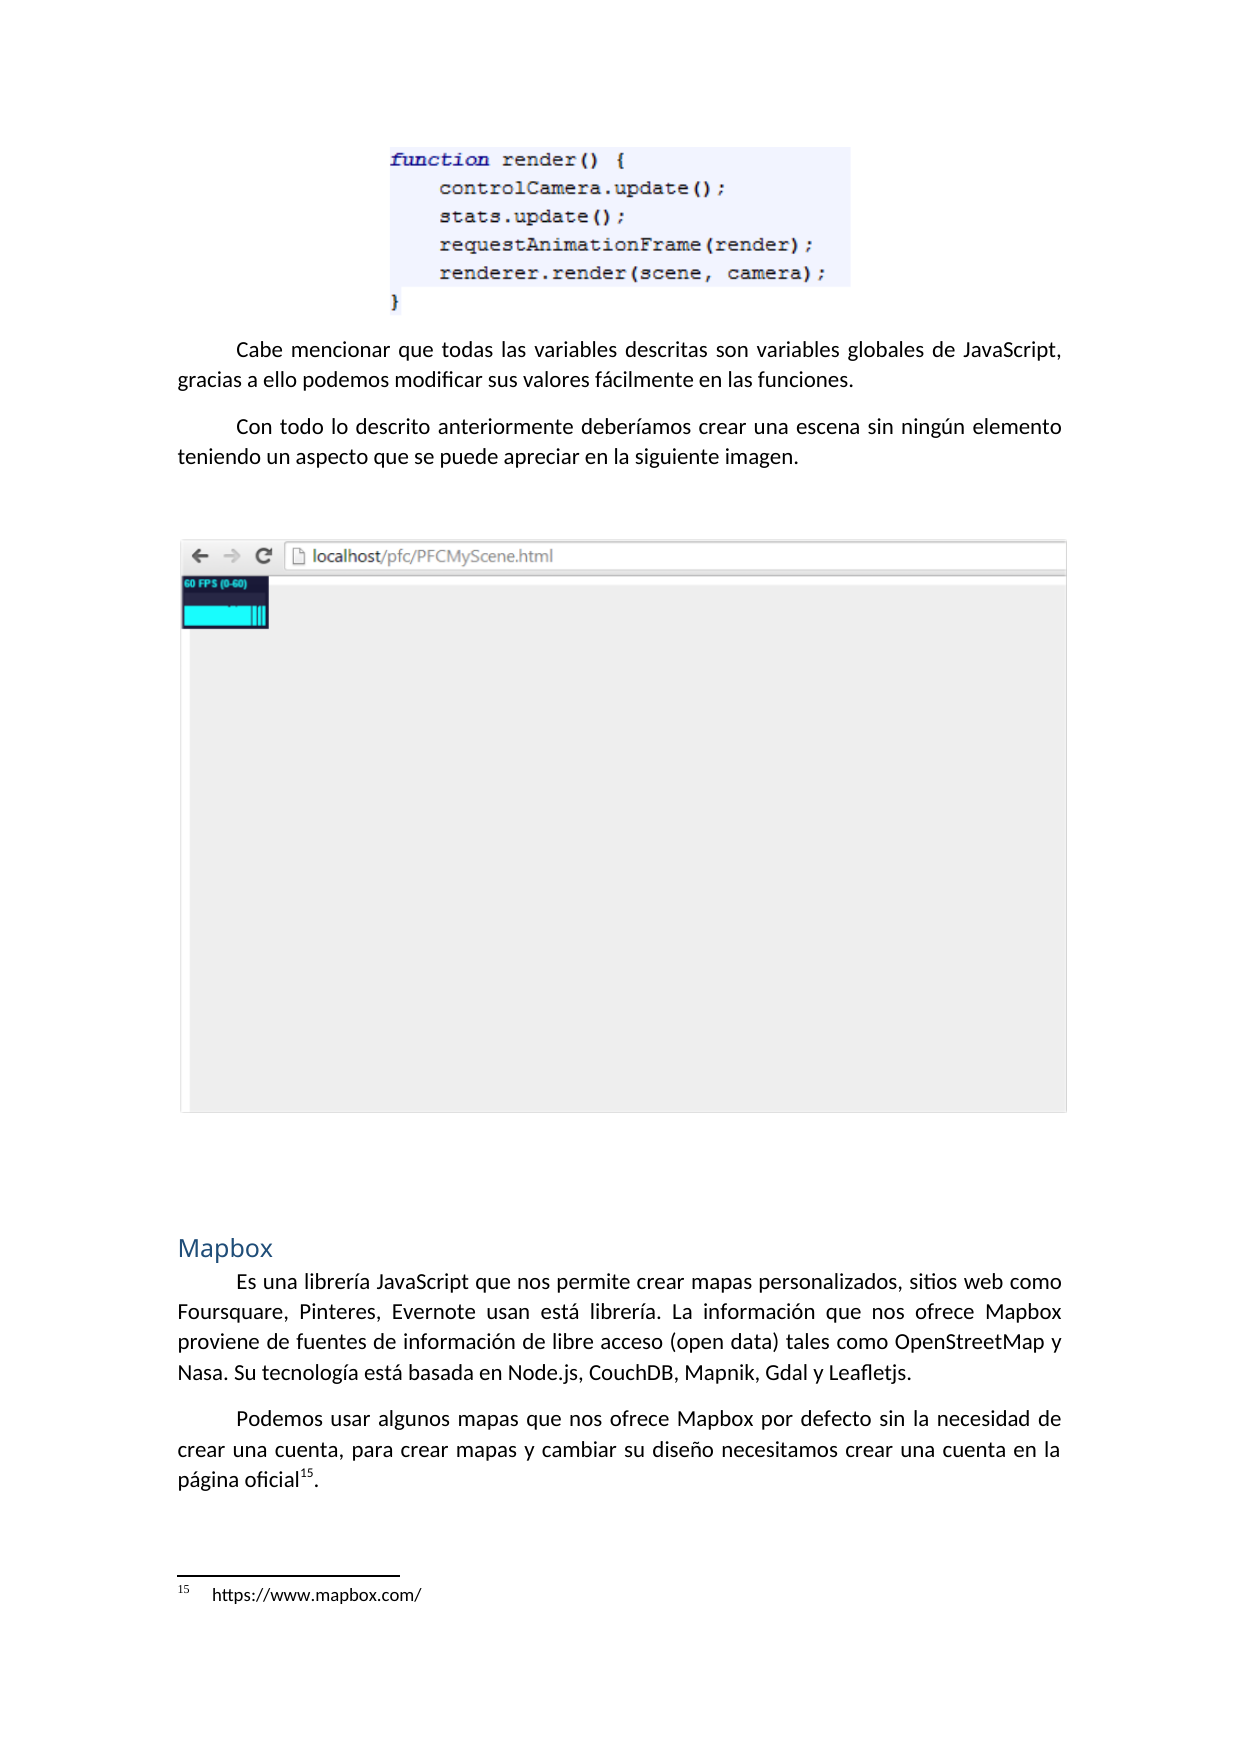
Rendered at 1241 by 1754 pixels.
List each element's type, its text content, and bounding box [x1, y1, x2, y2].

text Es una librería JavaScript que nos permite crear mapas personalizados, sitios web como Foursquare, Pinteres, Evernote usan está librería. La información que nos ofrece Mapbox proviene de fuentes de información de libre acceso (open data) tales como OpenStreetMap y Nasa. Su tecnología está basada en Node.js, CouchDB, Mapnik, Gdal y Leafletjs. [177, 1267, 1063, 1386]
text Con todo lo descrito anteriormente deberíamos crear una escena sin ningún elemento teniendo un aspecto que se puede apreciar en la siguiente imagen. [177, 412, 1063, 471]
text Cabe mencionar que todas las variables descritas son variables globales de JavaScript, gracias a ello podemos modificar sus valores fácilmente en las funciones. [177, 335, 1063, 393]
text Podemos usar algunos mapas que nos ofrece Mapbox por defecto sin la necesidad de crear una cuenta, para crear mapas y cambiar su diseño necesitamos crear una cuenta en la página oficial. [177, 1404, 1063, 1493]
subtitle Mapbox [177, 1230, 1063, 1264]
picture [389, 147, 851, 317]
picture [184, 543, 1064, 1110]
